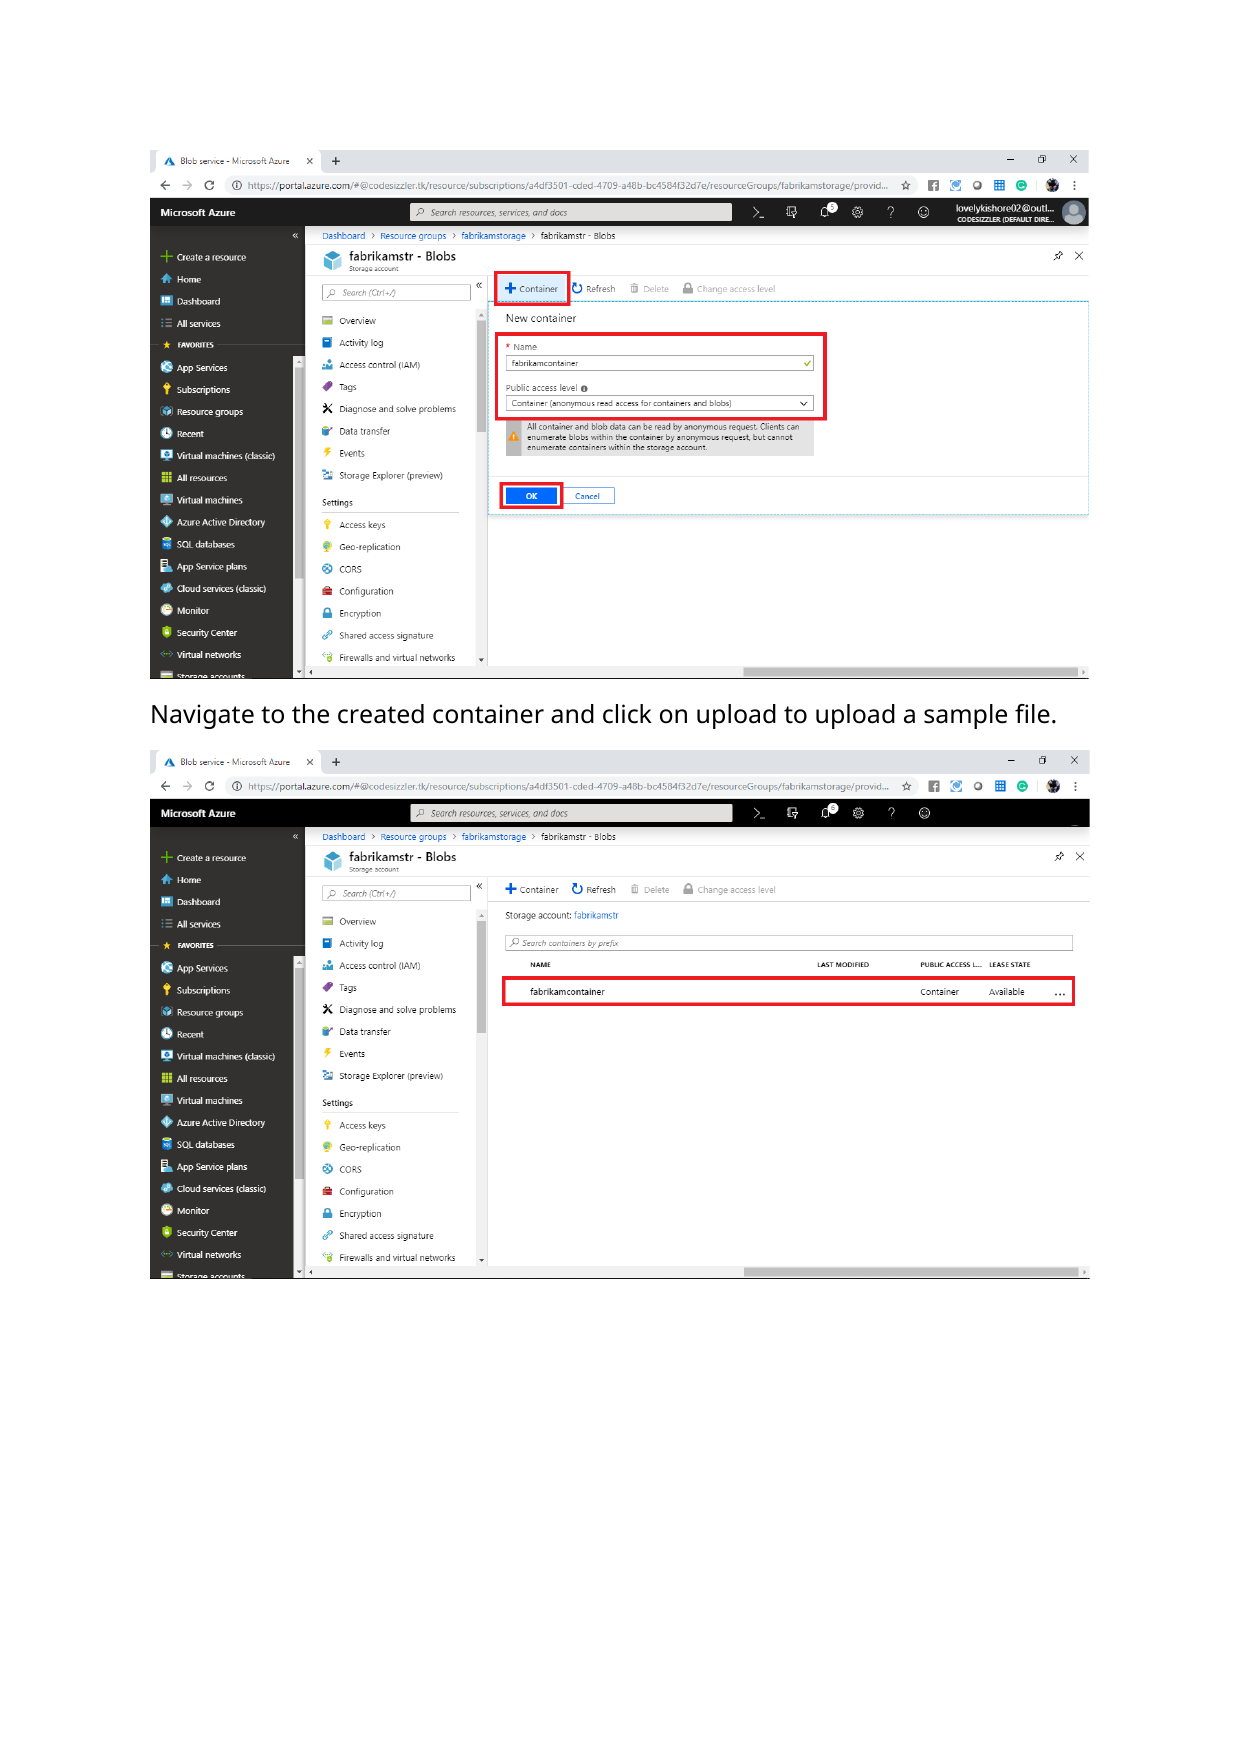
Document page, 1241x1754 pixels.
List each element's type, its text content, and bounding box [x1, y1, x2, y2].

picture [150, 150, 1089, 679]
text Navigate to the created container and click on upload to upload a sample file. [150, 697, 1090, 731]
picture [150, 750, 1090, 1279]
